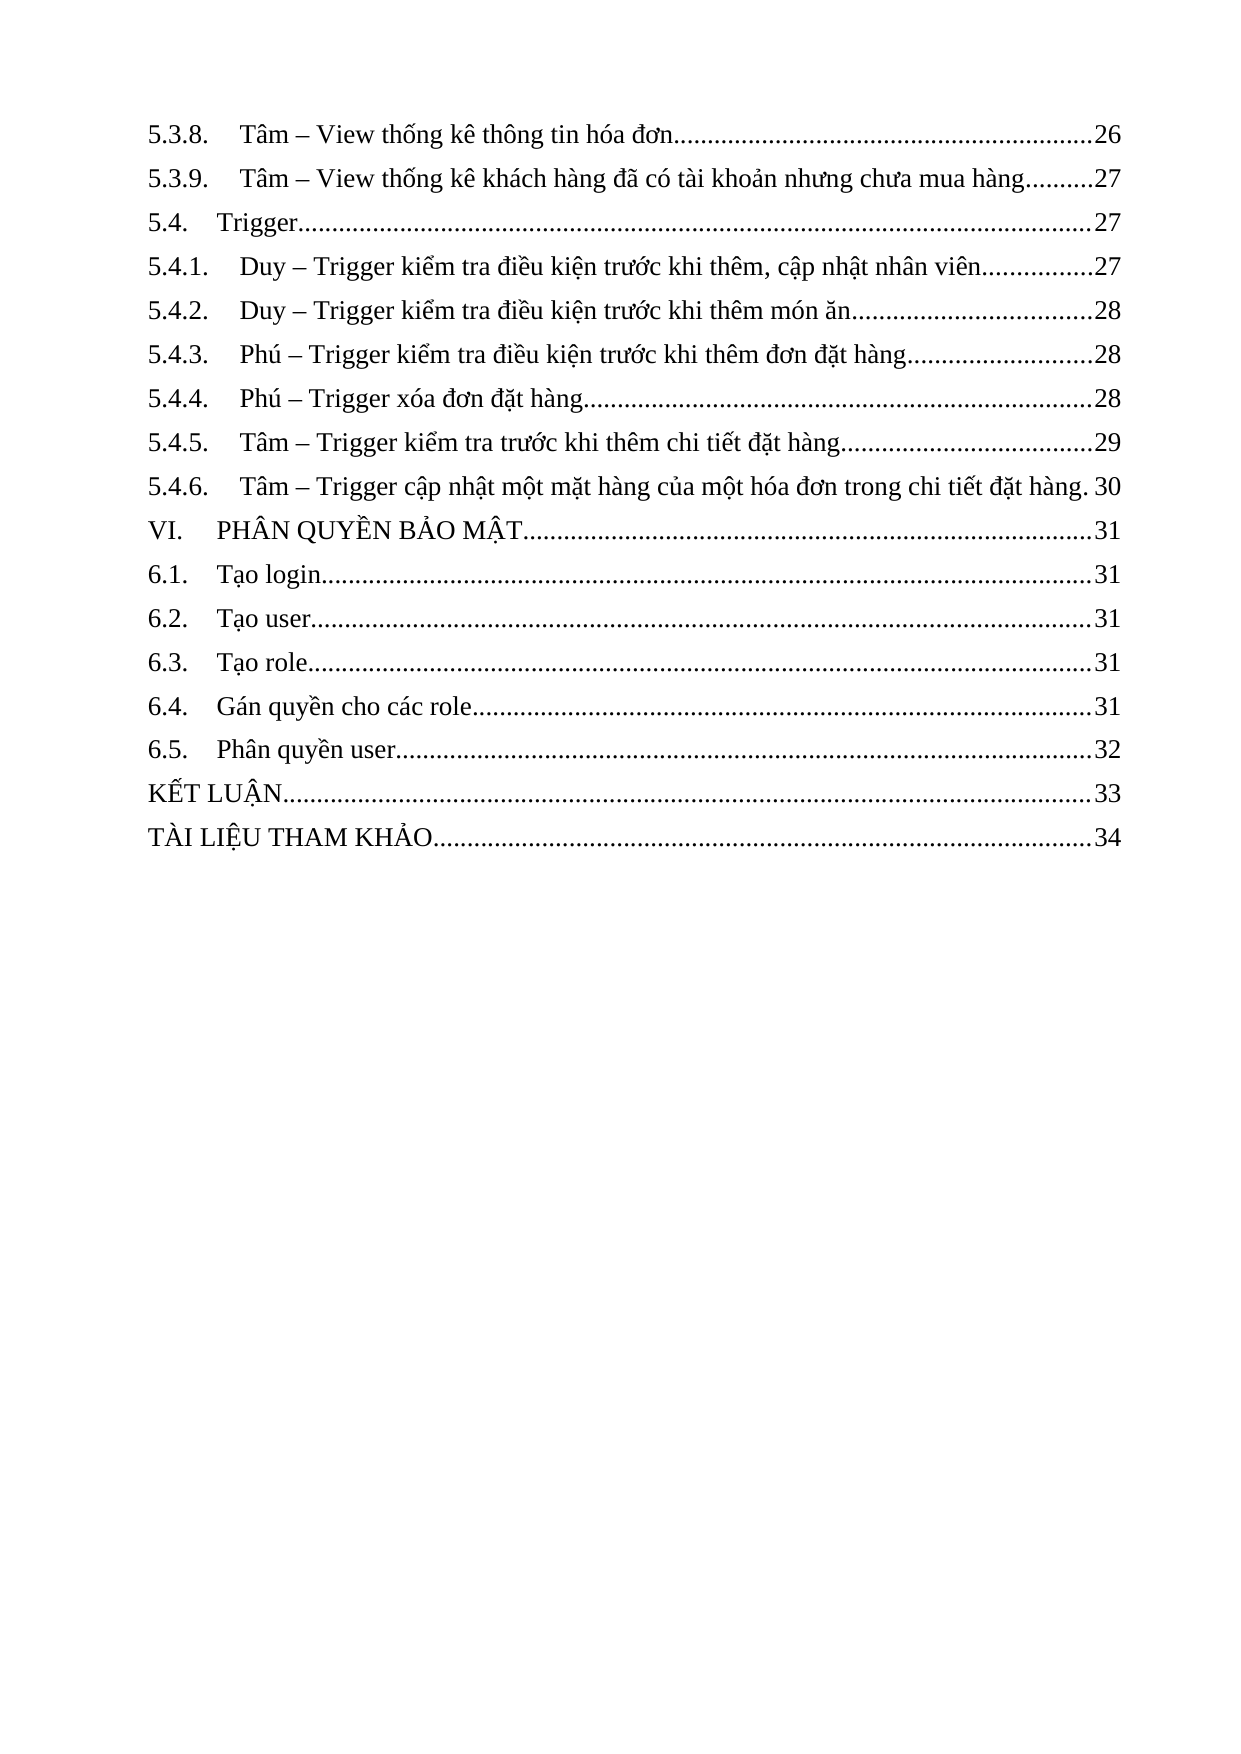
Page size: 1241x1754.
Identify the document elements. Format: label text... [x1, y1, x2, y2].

text KẾT LUẬN 33 [148, 777, 1122, 809]
text 6.1. Tạo login 31 [148, 558, 1122, 589]
text 5.4.3. Phú – Trigger kiểm tra điều kiện trước khi thêm đơn đặt hàng 28 [148, 338, 1122, 369]
text 6.2. Tạo user 31 [148, 602, 1122, 633]
text 6.4. Gán quyền cho các role 31 [148, 689, 1122, 721]
text VI. PHÂN QUYỀN BẢO MẬT 31 [148, 514, 1122, 545]
text 5.4.4. Phú – Trigger xóa đơn đặt hàng 28 [148, 382, 1122, 413]
text 5.3.9. Tâm – View thống kê khách hàng đã có tài khoản nhưng chưa mua hàng 27 [148, 162, 1122, 193]
text 5.4. Trigger 27 [148, 206, 1122, 237]
text 5.4.2. Duy – Trigger kiểm tra điều kiện trước khi thêm món ăn 28 [148, 294, 1122, 325]
text TÀI LIỆU THAM KHẢO 34 [148, 821, 1122, 853]
text 5.3.8. Tâm – View thống kê thông tin hóa đơn 26 [148, 118, 1122, 149]
text 6.5. Phân quyền user 32 [148, 733, 1122, 765]
text 6.3. Tạo role 31 [148, 646, 1122, 677]
text 5.4.6. Tâm – Trigger cập nhật một mặt hàng của một hóa đơn trong chi tiết đặt hàng 30 [148, 470, 1122, 501]
text 5.4.5. Tâm – Trigger kiểm tra trước khi thêm chi tiết đặt hàng 29 [148, 426, 1122, 457]
text 5.4.1. Duy – Trigger kiểm tra điều kiện trước khi thêm, cập nhật nhân viên 27 [148, 250, 1122, 281]
